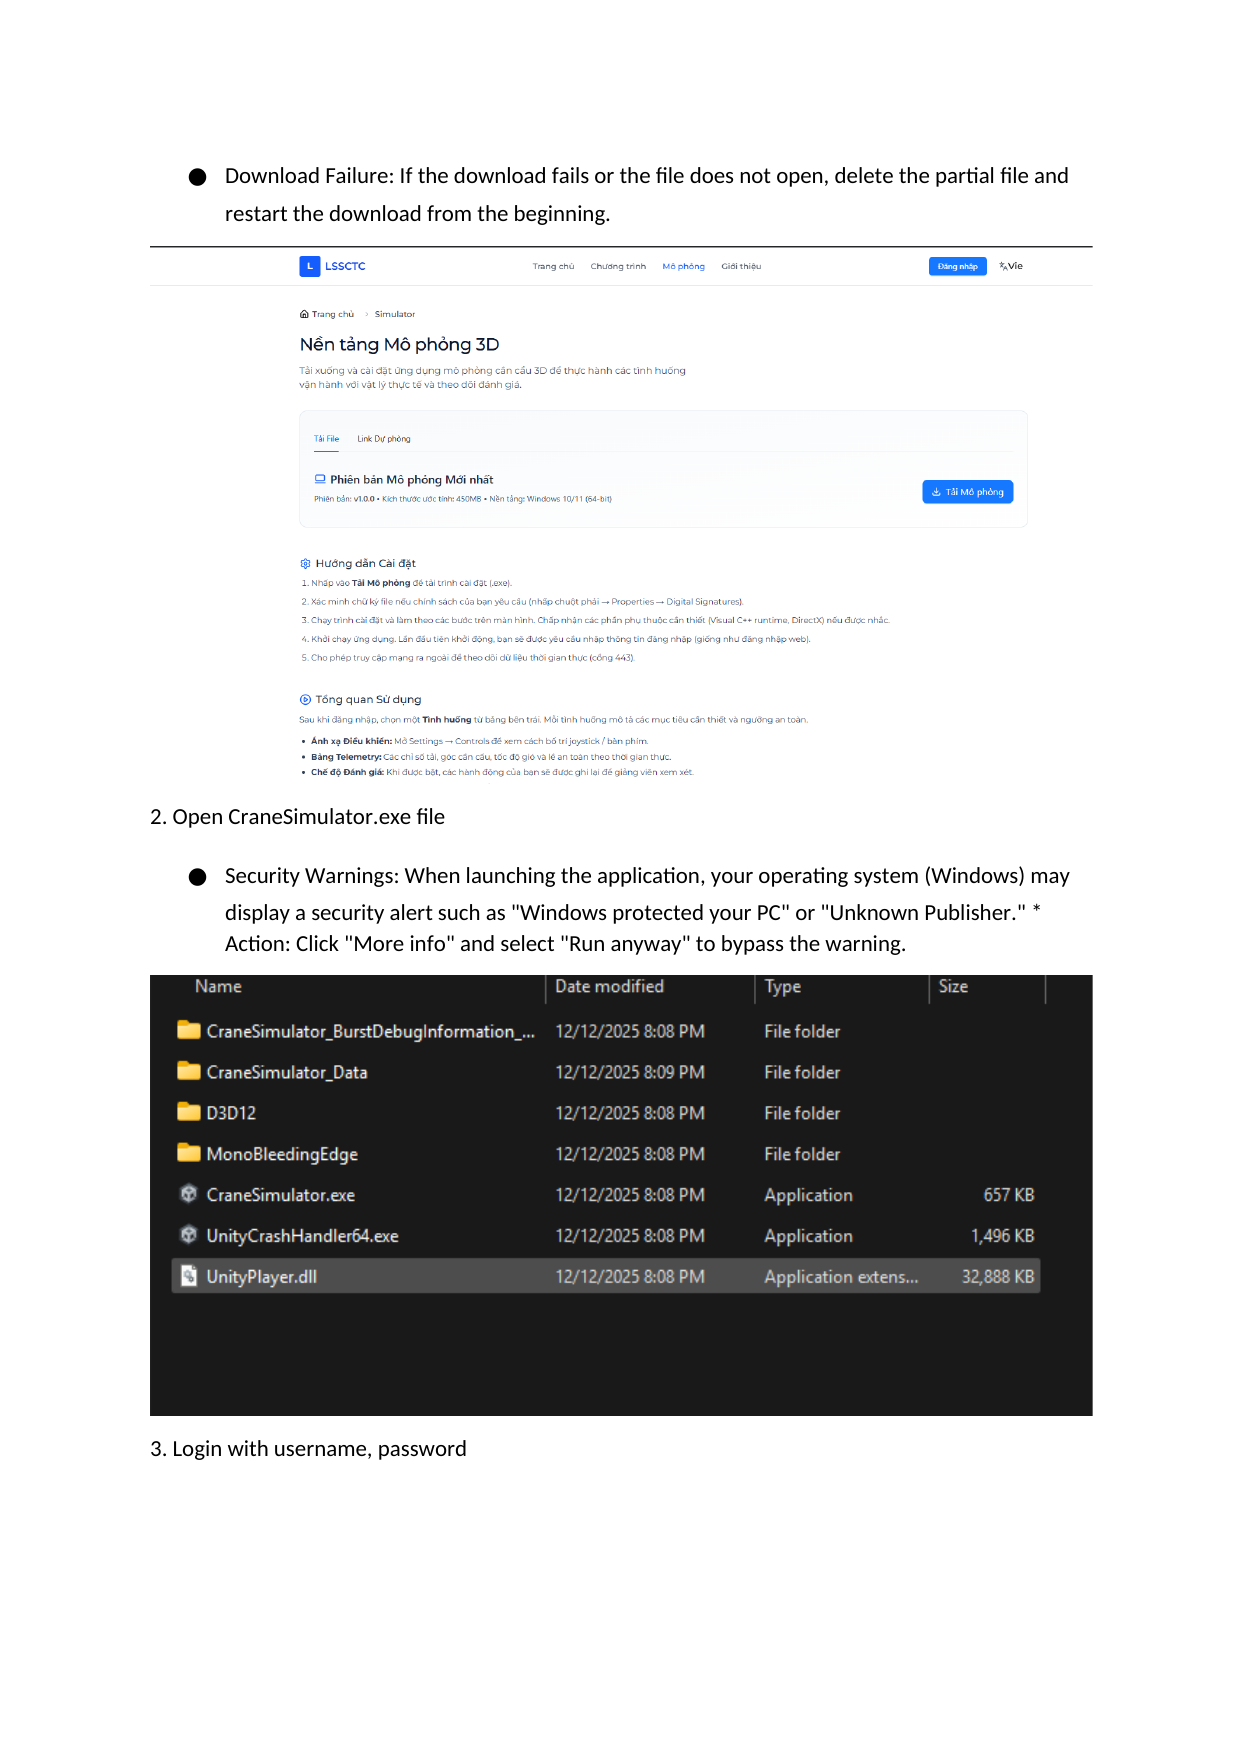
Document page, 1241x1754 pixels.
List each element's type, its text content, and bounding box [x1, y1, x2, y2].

text 2. Open CraneSimulator.exe file [150, 802, 1093, 830]
picture [150, 975, 1093, 1416]
text 3. Login with username, password [150, 1434, 1093, 1462]
picture [150, 246, 1093, 784]
list Download Failure: If the download fails or the file does not open, delete the partial file and restart the download from the beginning. [187, 150, 1093, 227]
list Security Warnings: When launching the application, your operating system (Windows) may display a security alert such as "Windows protected your PC" or "Unknown Publisher." * Action: Click "More info" and select "Run anyway" to bypass the warning. [187, 849, 1093, 957]
